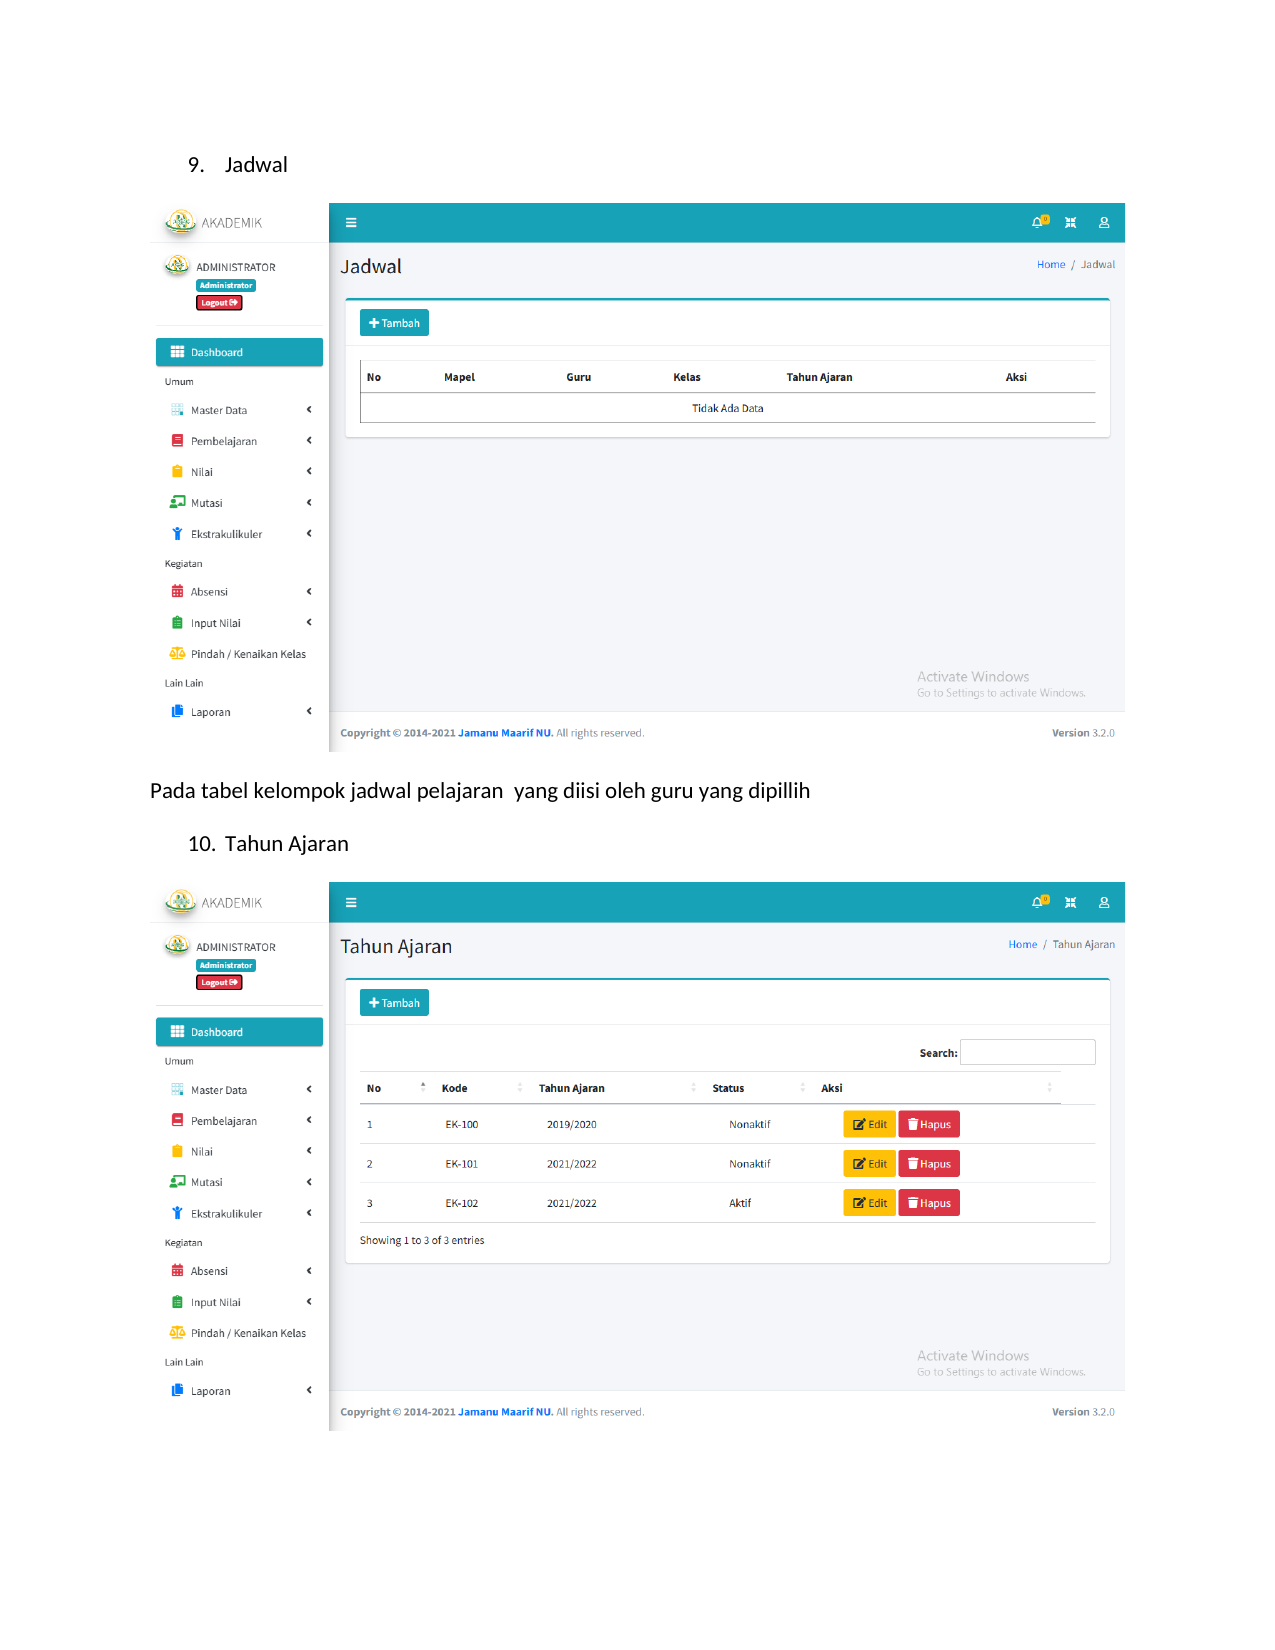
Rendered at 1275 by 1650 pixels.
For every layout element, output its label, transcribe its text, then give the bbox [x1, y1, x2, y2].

list Tahun Ajaran [187, 829, 1125, 857]
list Jadwal [187, 150, 1125, 178]
text Pada tabel kelompok jadwal pelajaran yang diisi oleh guru yang dipillih [150, 776, 1125, 804]
picture [150, 203, 1125, 752]
picture [150, 882, 1125, 1431]
